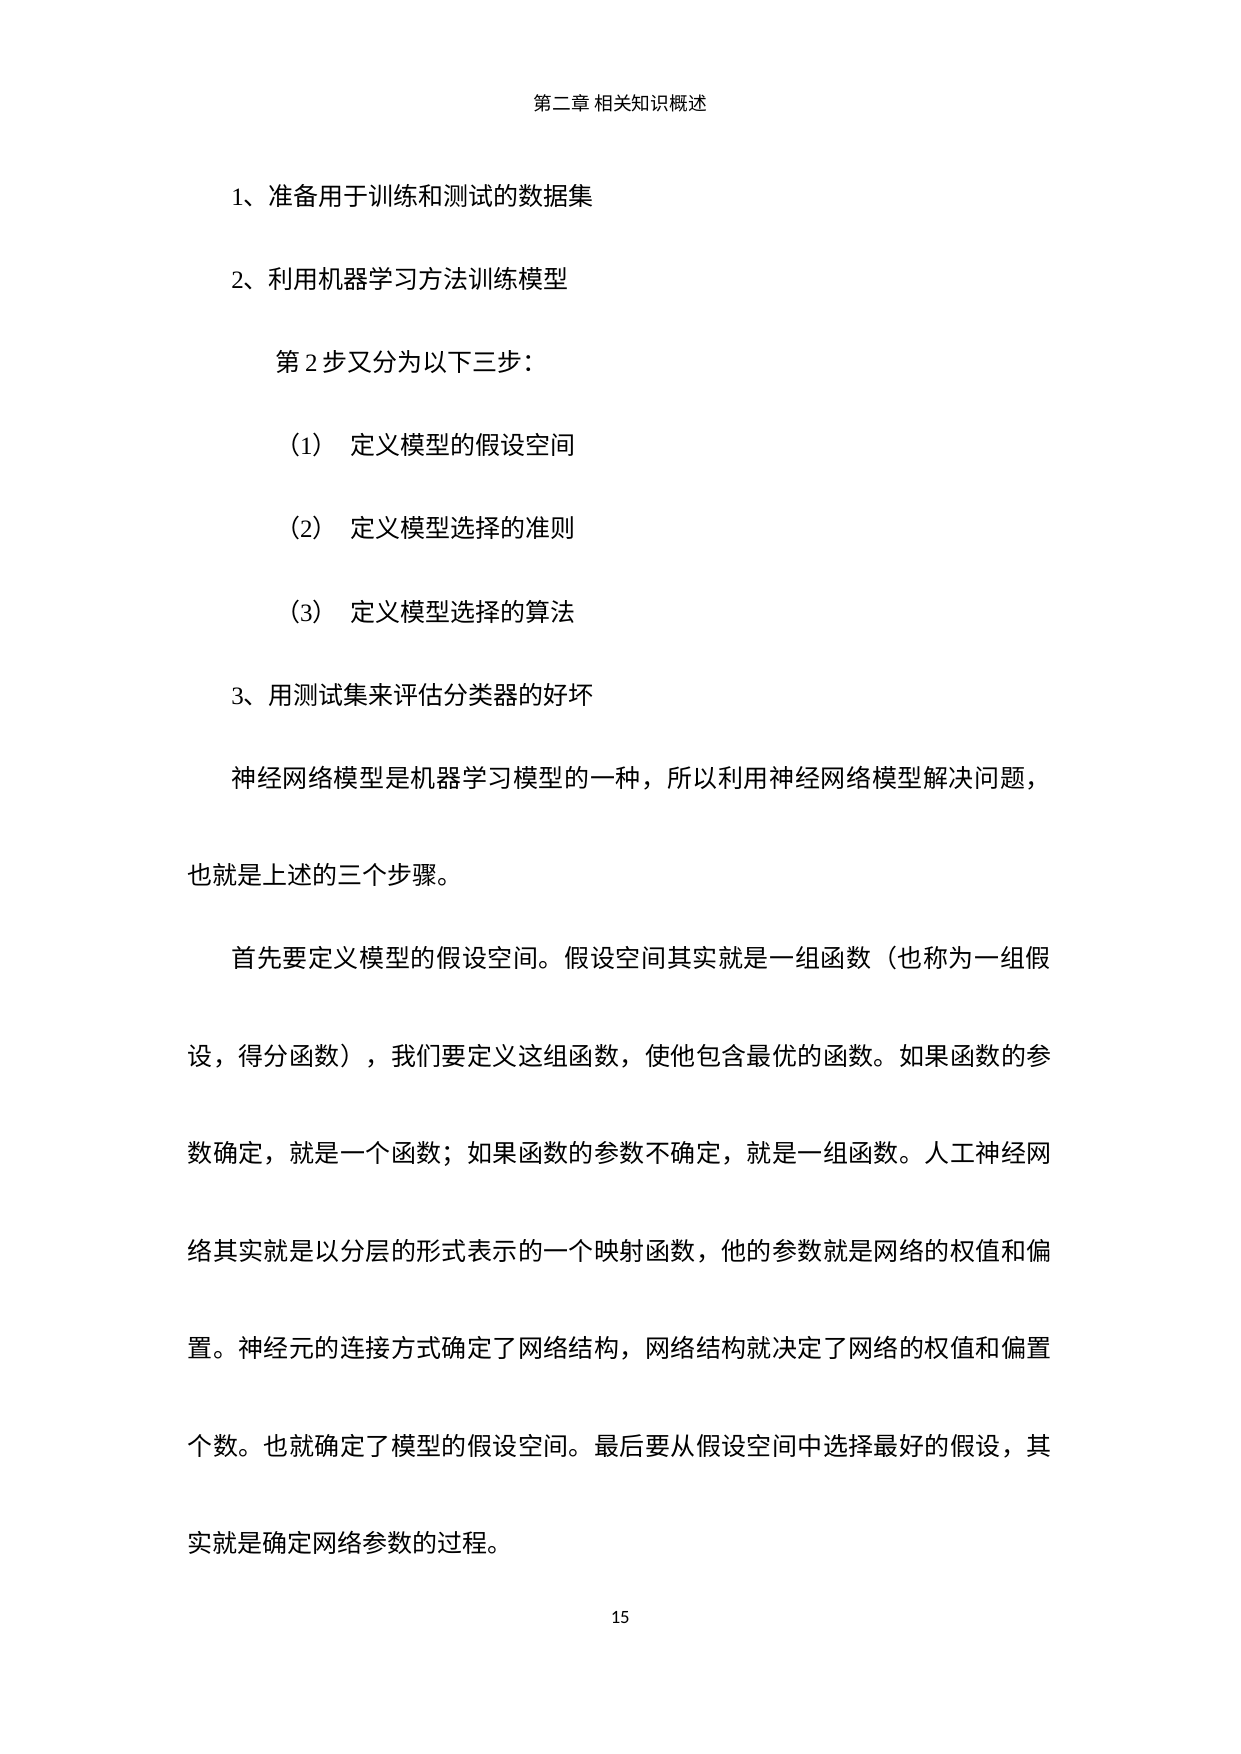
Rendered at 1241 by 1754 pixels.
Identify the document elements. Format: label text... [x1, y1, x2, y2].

text 首先要定义模型的假设空间。假设空间其实就是一组函数（也称为一组假设，得分函数），我们要定义这组函数，使他包含最优的函数。如果函数的参数确定，就是一个函数；如果函数的参数不确定，就是一组函数。人工神经网络其实就是以分层的形式表示的一个映射函数，他的参数就是网络的权值和偏置。神经元的连接方式确定了网络结构，网络结构就决定了网络的权值和偏置个数。也就确定了模型的假设空间。最后要从假设空间中选择最好的假设，其实就是确定网络参数的过程。 [187, 924, 1053, 1574]
text 3、用测试集来评估分类器的好坏 [187, 661, 1053, 726]
text 1、准备用于训练和测试的数据集 [187, 162, 1053, 227]
list 定义模型选择的算法 [275, 578, 1053, 643]
text 2、利用机器学习方法训练模型 [187, 245, 1053, 310]
list 定义模型选择的准则 [275, 494, 1053, 559]
list 定义模型的假设空间 [275, 411, 1053, 476]
text 神经网络模型是机器学习模型的一种，所以利用神经网络模型解决问题，也就是上述的三个步骤。 [187, 744, 1053, 906]
text 第2步又分为以下三步： [187, 328, 1053, 393]
